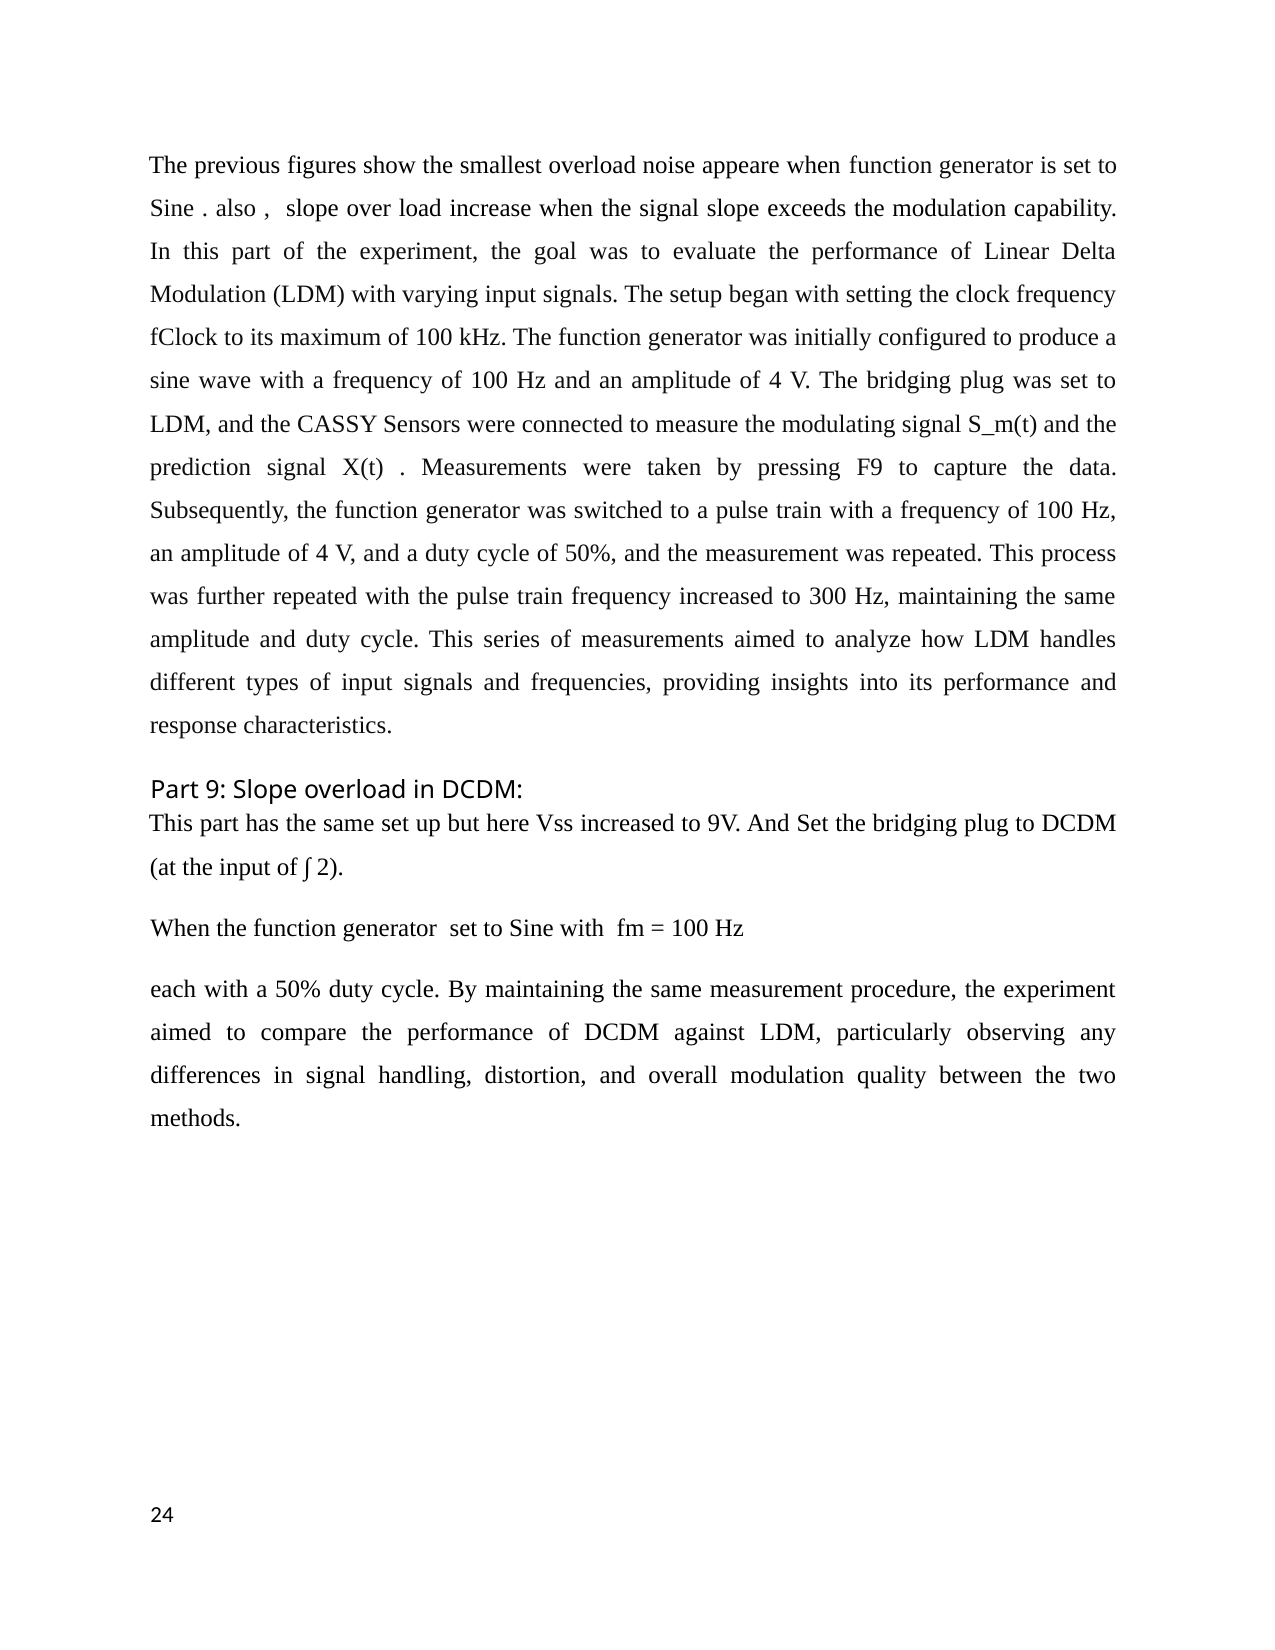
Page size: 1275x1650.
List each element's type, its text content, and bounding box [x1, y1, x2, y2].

text When the function generator set to Sine with fm = 100 Hz [150, 913, 1118, 942]
subtitle Part 9: Slope overload in DCDM: [150, 772, 1118, 806]
text This part has the same set up but here Vss increased to 9V. And Set the bridging plug to DCDM (at the input of ∫ 2). [148, 808, 1118, 880]
text each with a 50% duty cycle. By maintaining the same measurement procedure, the experiment aimed to compare the performance of DCDM against LDM, particularly observing any differences in signal handling, distortion, and overall modulation quality between the two methods. [150, 974, 1118, 1132]
text The previous figures show the smallest overload noise appeare when function generator is set to Sine . also , slope over load increase when the signal slope exceeds the modulation capability. In this part of the experiment, the goal was to evaluate the performance of Linear Delta Modulation (LDM) with varying input signals. The setup began with setting the clock frequency fClock to its maximum of 100 kHz. The function generator was initially configured to produce a sine wave with a frequency of 100 Hz and an amplitude of 4 V. The bridging plug was set to LDM, and the CASSY Sensors were connected to measure the modulating signal S_m(t) and the prediction signal X(t) . Measurements were taken by pressing F9 to capture the data. Subsequently, the function generator was switched to a pulse train with a frequency of 100 Hz, an amplitude of 4 V, and a duty cycle of 50%, and the measurement was repeated. This process was further repeated with the pulse train frequency increased to 300 Hz, maintaining the same amplitude and duty cycle. This series of measurements aimed to analyze how LDM handles different types of input signals and frequencies, providing insights into its performance and response characteristics. [148, 150, 1118, 739]
